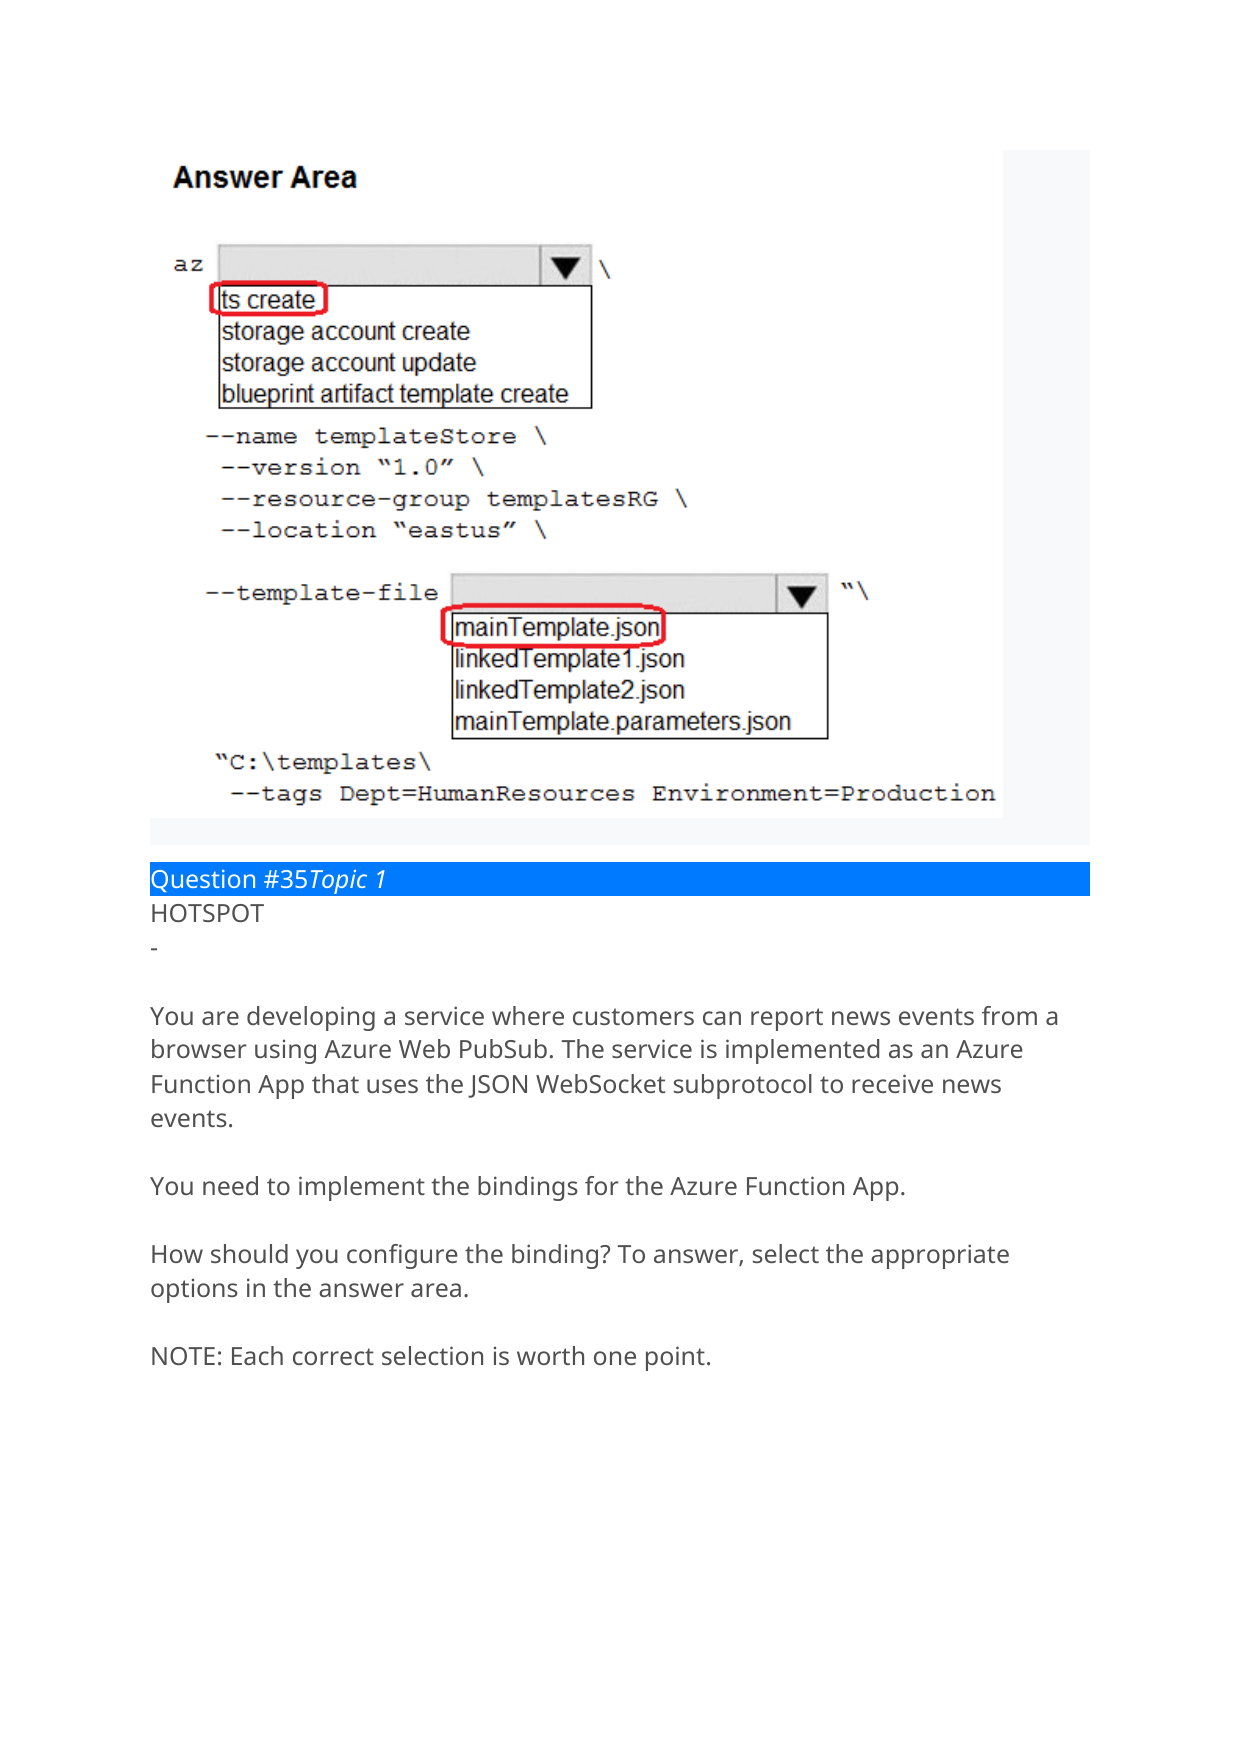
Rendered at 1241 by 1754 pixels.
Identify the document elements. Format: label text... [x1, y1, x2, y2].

text Question #35Topic 1 [150, 862, 1090, 896]
picture [150, 150, 1004, 818]
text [150, 896, 1090, 1373]
